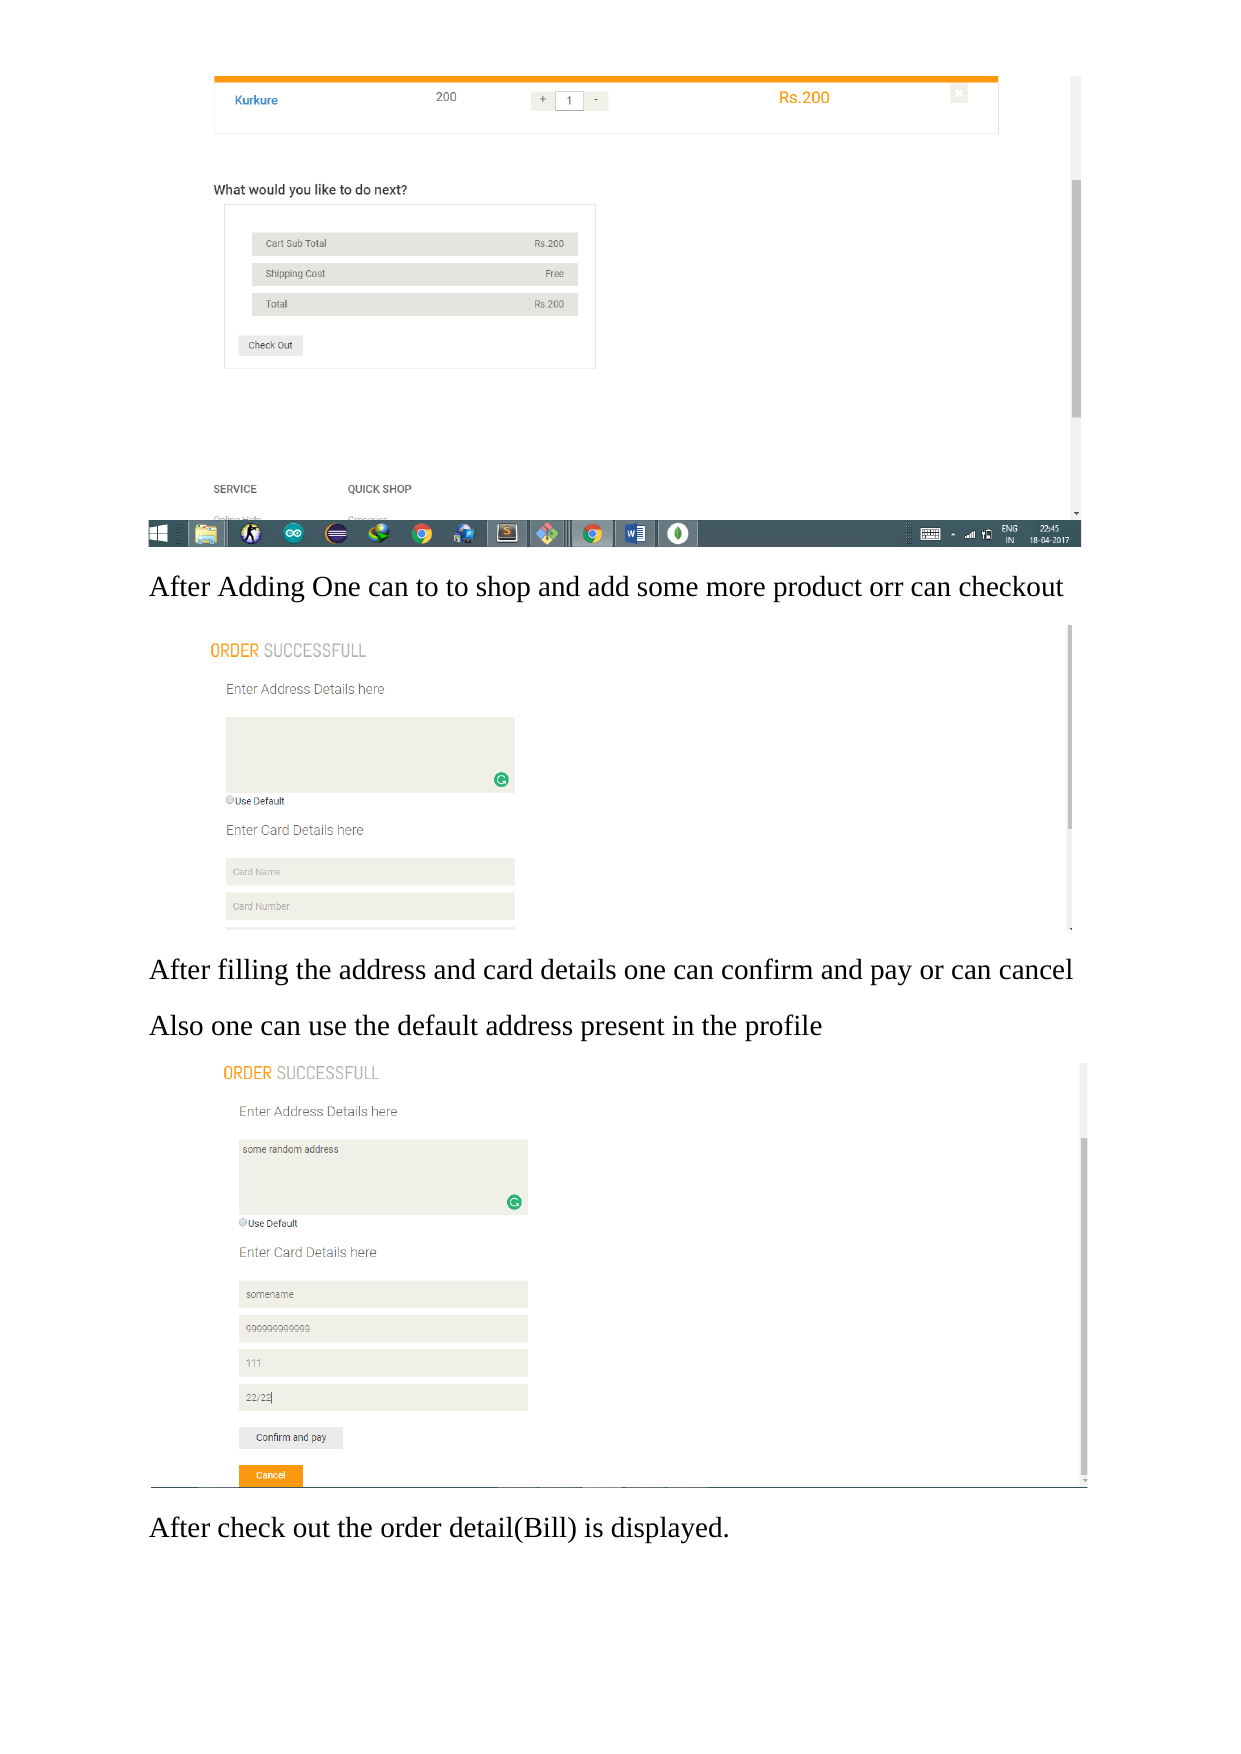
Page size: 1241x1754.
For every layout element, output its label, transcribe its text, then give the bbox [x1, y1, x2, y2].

picture [148, 625, 1072, 930]
text After filling the address and card details one can confirm and pay or can cancel [148, 952, 1083, 986]
text Also one can use the default address present in the profile [148, 1008, 1083, 1042]
text After Adding One can to to shop and add some more product orr can checkout [148, 569, 1083, 603]
picture [148, 76, 1082, 547]
picture [151, 1063, 1088, 1488]
text After check out the order detail(Bill) is displayed. [148, 1510, 1083, 1543]
